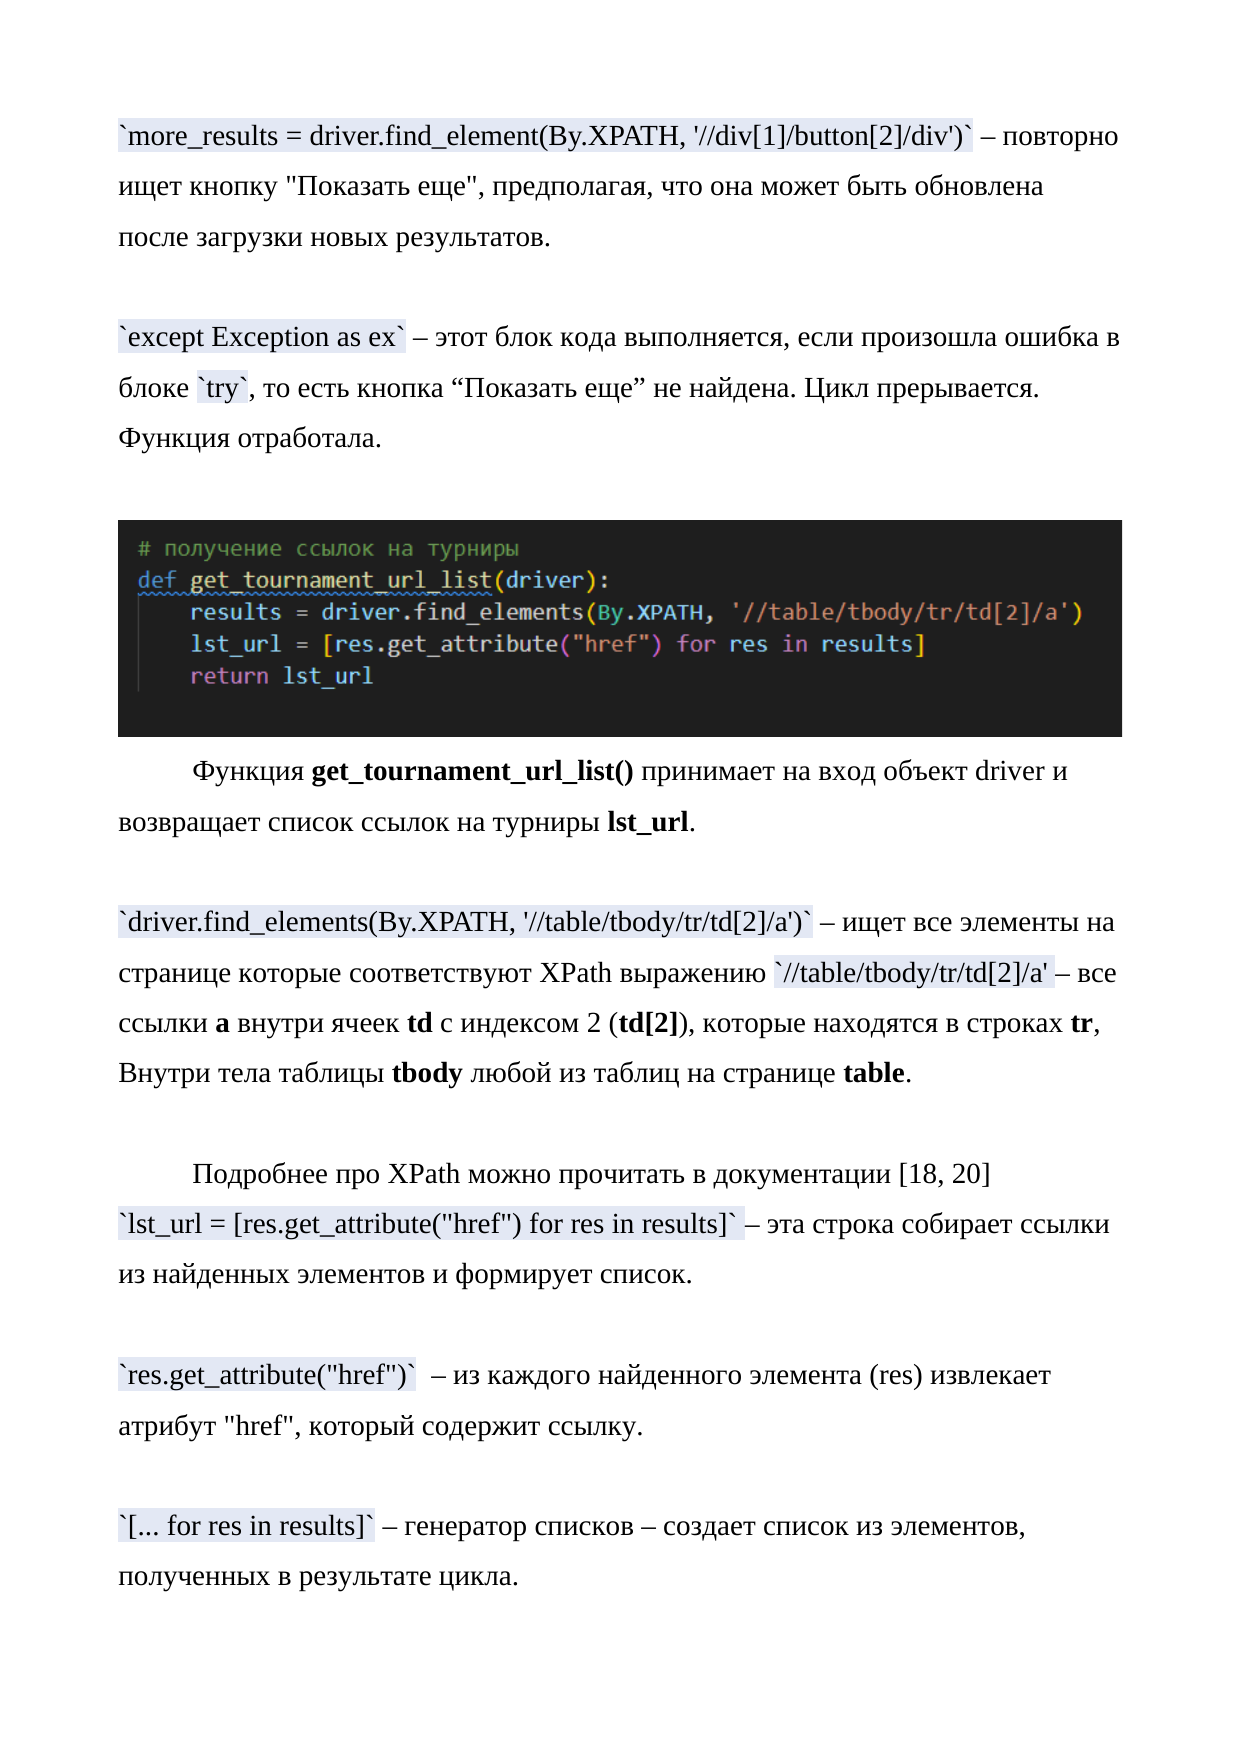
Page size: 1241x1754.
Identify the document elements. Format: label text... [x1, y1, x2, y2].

text `lst_url = [res.get_attribute("href") for res in results]` – эта строка собирает ссылки из найденных элементов и формирует список. [118, 1206, 1122, 1290]
text `[... for res in results]` – генератор списков – создает список из элементов, полученных в результате цикла. [118, 1508, 1122, 1592]
text Функция get_tournament_url_list() принимает на вход объект driver и возвращает список ссылок на турниры lst_url. [118, 753, 1122, 837]
picture [118, 520, 1123, 737]
text Подробнее про XPath можно прочитать в документации [18, 20] [118, 1156, 1122, 1189]
text `res.get_attribute("href")` – из каждого найденного элемента (res) извлекает атрибут "href", который содержит ссылку. [118, 1357, 1122, 1441]
text `more_results = driver.find_element(By.XPATH, '//div[1]/button[2]/div')` – повторно ищет кнопку "Показать еще", предполагая, что она может быть обновлена после загрузки новых результатов. [118, 118, 1122, 252]
text `except Exception as ex` – этот блок кода выполняется, если произошла ошибка в блоке `try`, то есть кнопка “Показать еще” не найдена. Цикл прерывается. Функция отработала. [118, 319, 1122, 453]
text `driver.find_elements(By.XPATH, '//table/tbody/tr/td[2]/a')` – ищет все элементы на странице которые соответствуют XPath выражению `//table/tbody/tr/td[2]/a' – все ссылки a внутри ячеек td с индексом 2 (td[2]), которые находятся в строках tr, Внутри тела таблицы tbody любой из таблиц на странице table. [118, 904, 1122, 1089]
